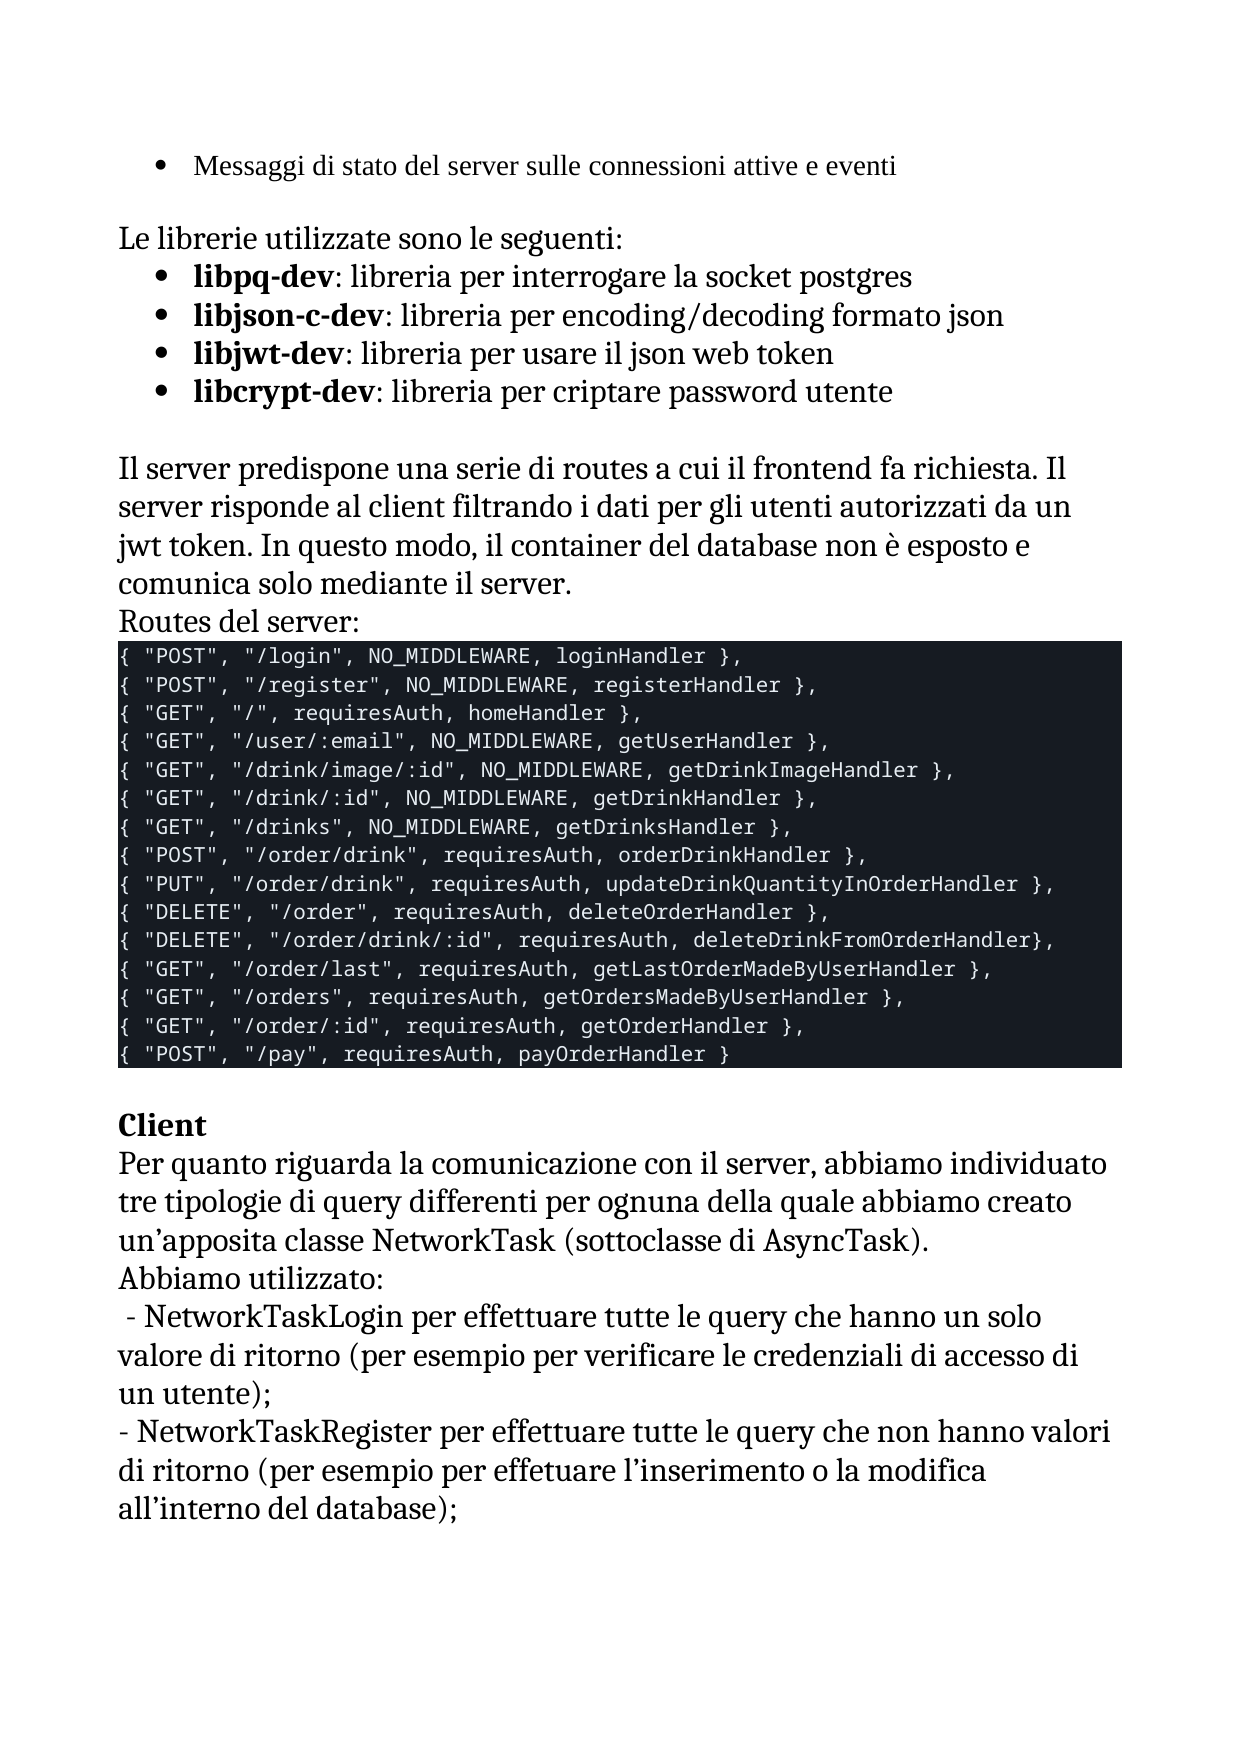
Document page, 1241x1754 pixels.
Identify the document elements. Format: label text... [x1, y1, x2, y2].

text { "GET", "/drink/image/:id", NO_MIDDLEWARE, getDrinkImageHandler }, [118, 755, 1122, 783]
text { "PUT", "/order/drink", requiresAuth, updateDrinkQuantityInOrderHandler }, [118, 869, 1122, 897]
text { "GET", "/order/:id", requiresAuth, getOrderHandler }, [118, 1011, 1122, 1039]
text Per quanto riguarda la comunicazione con il server, abbiamo individuato tre tipologie di query differenti per ognuna della quale abbiamo creato un’apposita classe NetworkTask (sottoclasse di AsyncTask). [118, 1144, 1122, 1259]
text { "POST", "/login", NO_MIDDLEWARE, loginHandler }, [118, 641, 1122, 670]
text Routes del server: [118, 603, 1122, 641]
text { "GET", "/user/:email", NO_MIDDLEWARE, getUserHandler }, [118, 727, 1122, 755]
list libjson-c-dev: libreria per encoding/decoding formato json [156, 296, 1122, 334]
text { "GET", "/drink/:id", NO_MIDDLEWARE, getDrinkHandler }, [118, 783, 1122, 812]
list libpq-dev: libreria per interrogare la socket postgres [156, 258, 1122, 296]
text { "POST", "/register", NO_MIDDLEWARE, registerHandler }, [118, 670, 1122, 698]
text { "DELETE", "/order/drink/:id", requiresAuth, deleteDrinkFromOrderHandler}, [118, 926, 1122, 954]
text { "POST", "/pay", requiresAuth, payOrderHandler } [118, 1039, 1122, 1068]
text { "DELETE", "/order", requiresAuth, deleteOrderHandler }, [118, 897, 1122, 926]
text { "GET", "/drinks", NO_MIDDLEWARE, getDrinksHandler }, [118, 812, 1122, 840]
text { "POST", "/order/drink", requiresAuth, orderDrinkHandler }, [118, 840, 1122, 869]
list Messaggi di stato del server sulle connessioni attive e eventi [156, 148, 1122, 181]
text Il server predispone una serie di routes a cui il frontend fa richiesta. Il server risponde al client filtrando i dati per gli utenti autorizzati da un jwt token. In questo modo, il container del database non è esposto e comunica solo mediante il server. [118, 449, 1122, 603]
text { "GET", "/orders", requiresAuth, getOrdersMadeByUserHandler }, [118, 982, 1122, 1011]
text Client [118, 1106, 1122, 1144]
text - NetworkTaskRegister per effettuare tutte le query che non hanno valori di ritorno (per esempio per effetuare l’inserimento o la modifica all’interno del database); [118, 1413, 1122, 1528]
list libcrypt-dev: libreria per criptare password utente [156, 373, 1122, 411]
text Le librerie utilizzate sono le seguenti: [118, 219, 1122, 258]
text Abbiamo utilizzato: [118, 1259, 1122, 1298]
text { "GET", "/order/last", requiresAuth, getLastOrderMadeByUserHandler }, [118, 954, 1122, 982]
list libjwt-dev: libreria per usare il json web token [156, 334, 1122, 373]
text { "GET", "/", requiresAuth, homeHandler }, [118, 698, 1122, 727]
text - NetworkTaskLogin per effettuare tutte le query che hanno un solo valore di ritorno (per esempio per verificare le credenziali di accesso di un utente); [118, 1298, 1122, 1413]
